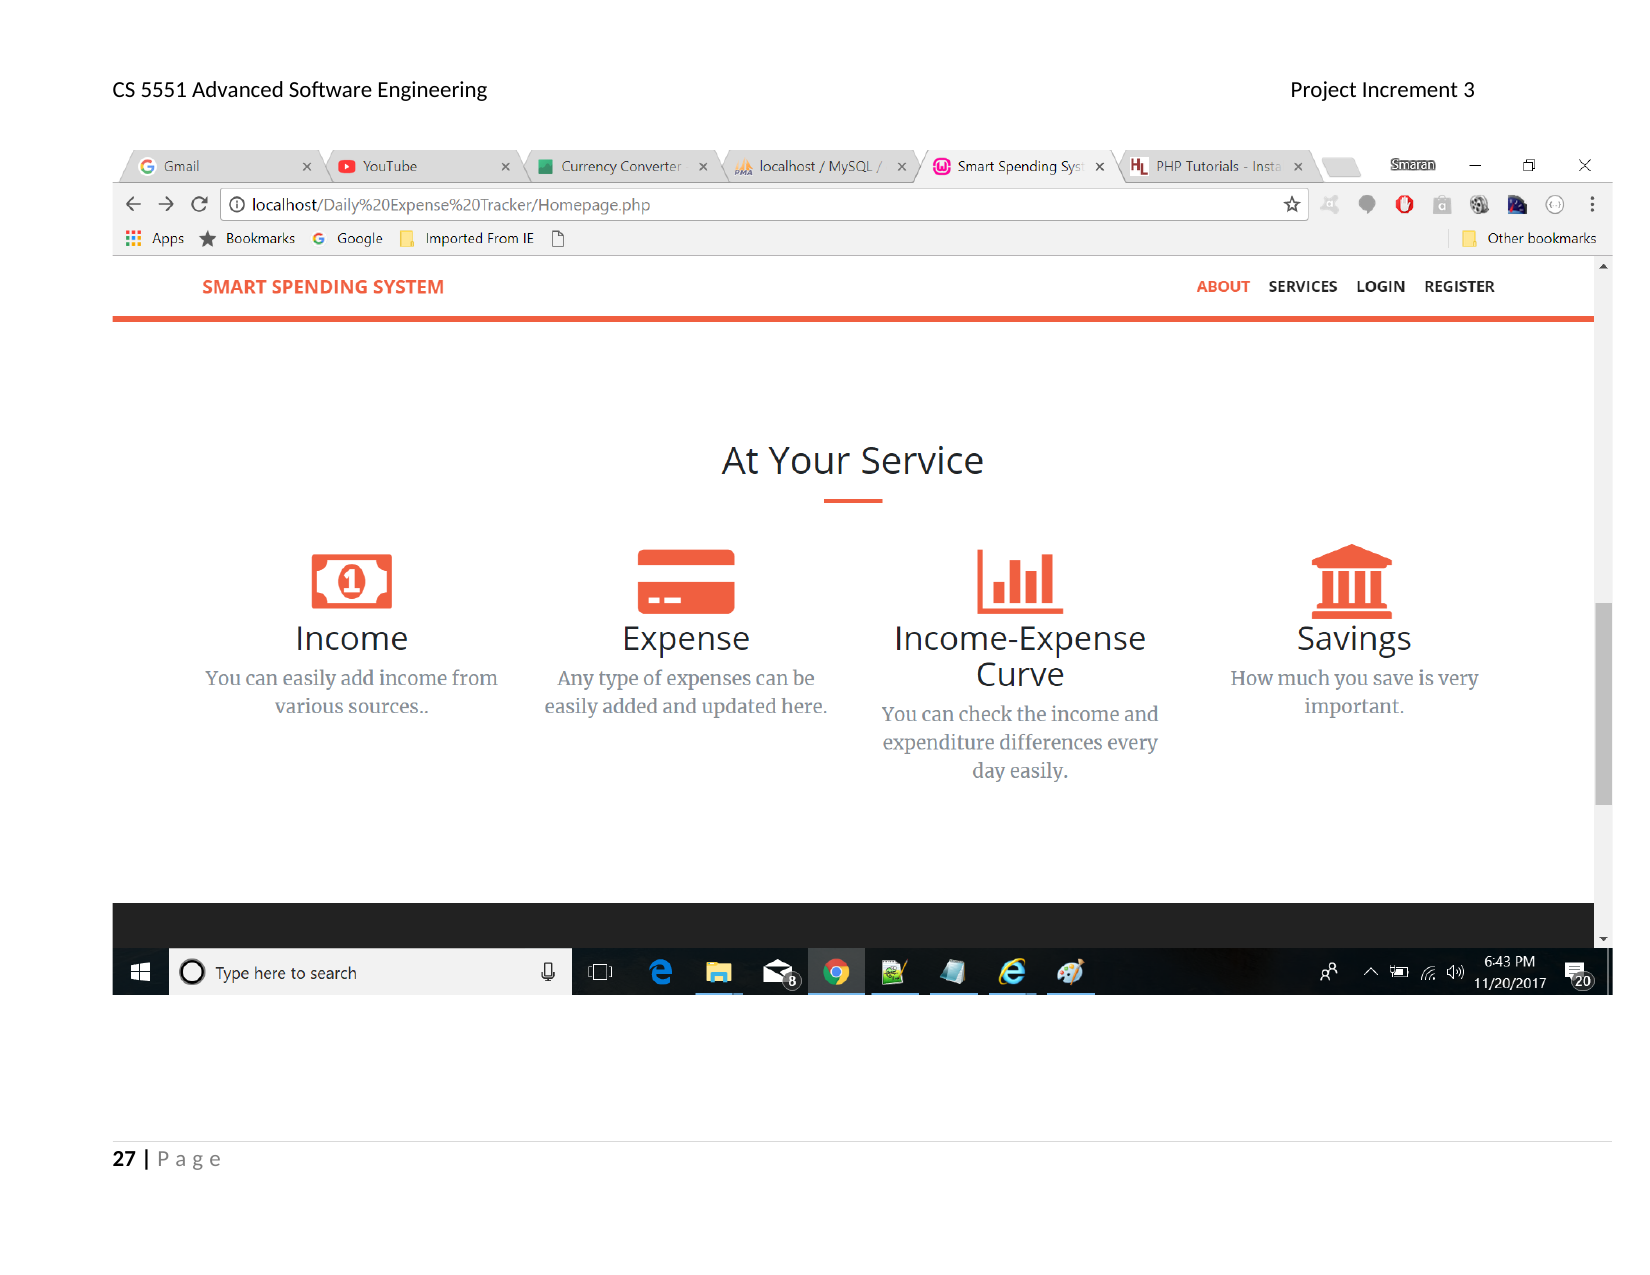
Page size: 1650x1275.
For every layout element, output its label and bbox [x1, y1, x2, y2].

picture [112, 150, 1613, 995]
